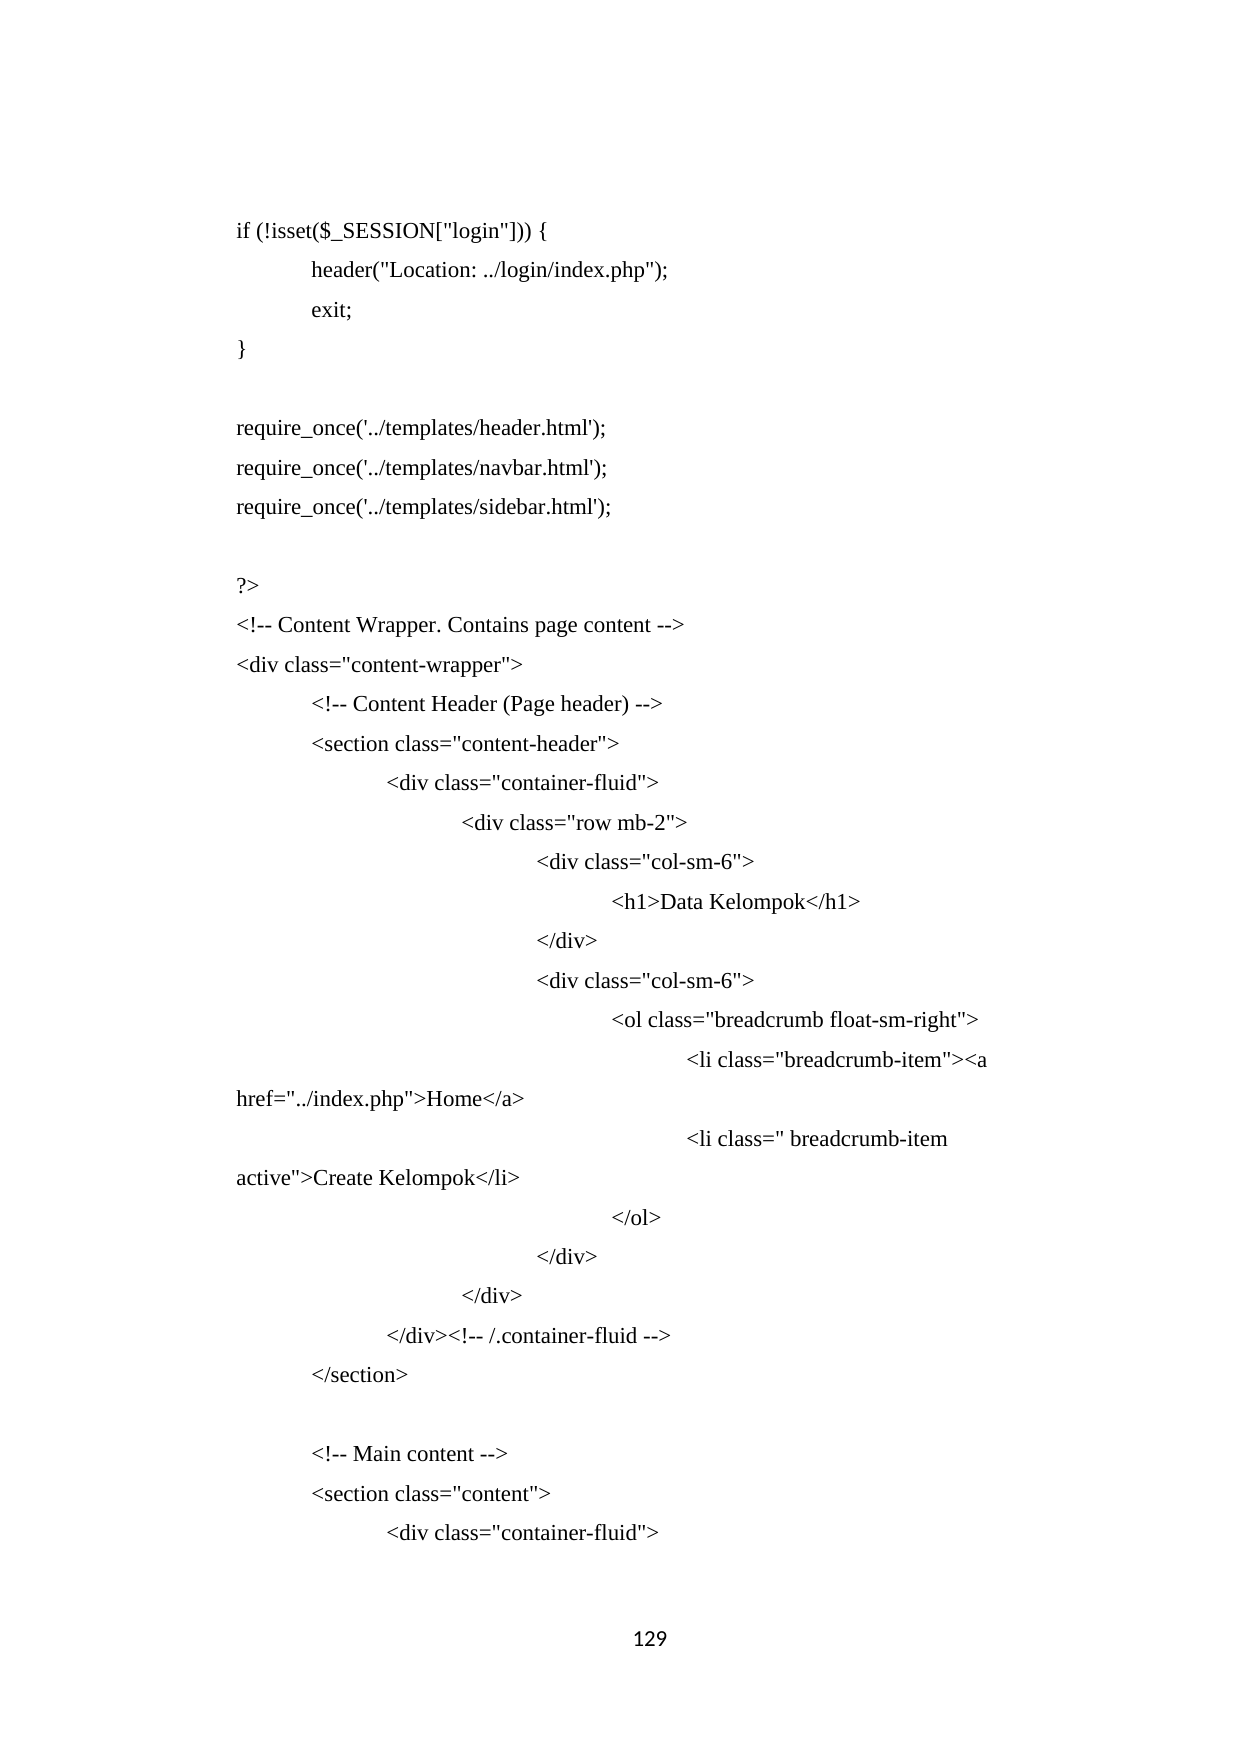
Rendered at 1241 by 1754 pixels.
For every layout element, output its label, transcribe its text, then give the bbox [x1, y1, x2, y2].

text </div> [236, 1243, 1063, 1269]
text </div> [236, 1283, 1063, 1309]
text <li class=" breadcrumb-item active">Create Kelompok</li> [236, 1125, 1063, 1191]
text </section> [236, 1362, 1063, 1388]
text <div class="col-sm-6"> [236, 848, 1063, 875]
text </ol> [236, 1204, 1063, 1230]
text <ol class="breadcrumb float-sm-right"> [236, 1006, 1063, 1033]
text <!-- Content Wrapper. Contains page content --> [236, 611, 1063, 638]
text <div class="container-fluid"> [236, 1519, 1063, 1546]
text <section class="content-header"> [236, 730, 1063, 756]
text </div><!-- /.container-fluid --> [236, 1322, 1063, 1348]
text <!-- Main content --> [236, 1441, 1063, 1467]
text <div class="row mb-2"> [236, 809, 1063, 835]
text <div class="col-sm-6"> [236, 967, 1063, 993]
text <div class="container-fluid"> [236, 769, 1063, 796]
text ?> [236, 572, 1063, 598]
text if (!isset($_SESSION["login"])) { [236, 217, 1063, 243]
text } [236, 335, 1063, 361]
text require_once('../templates/header.html'); [236, 414, 1063, 440]
text header("Location: ../login/index.php"); [236, 256, 1063, 282]
text exit; [236, 296, 1063, 322]
text require_once('../templates/sidebar.html'); [236, 493, 1063, 519]
text <h1>Data Kelompok</h1> [236, 888, 1063, 914]
text <div class="content-wrapper"> [236, 651, 1063, 677]
text require_once('../templates/navbar.html'); [236, 453, 1063, 480]
text <li class="breadcrumb-item"><a href="../index.php">Home</a> [236, 1046, 1063, 1112]
text <!-- Content Header (Page header) --> [236, 690, 1063, 717]
text <section class="content"> [236, 1480, 1063, 1506]
text </div> [236, 927, 1063, 954]
